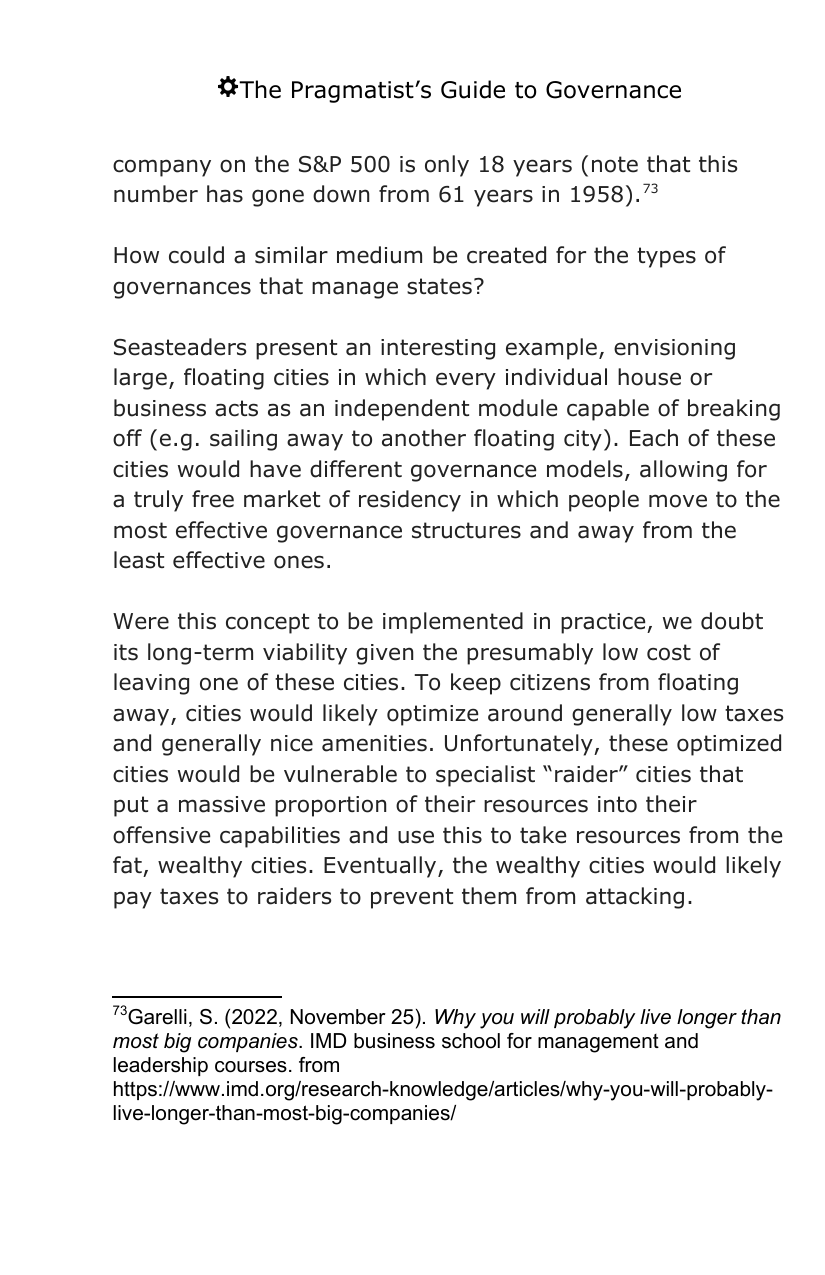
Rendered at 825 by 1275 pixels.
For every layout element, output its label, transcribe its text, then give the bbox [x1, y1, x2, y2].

text Were this concept to be implemented in practice, we doubt its long-term viability given the presumably low cost of leaving one of these cities. To keep citizens from floating away, cities would likely optimize around generally low taxes and generally nice amenities. Unfortunately, these optimized cities would be vulnerable to specialist “raider” cities that put a massive proportion of their resources into their offensive capabilities and use this to take resources from the fat, wealthy cities. Eventually, the wealthy cities would likely pay taxes to raiders to prevent them from attacking. [112, 608, 787, 909]
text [112, 150, 787, 207]
text How could a similar medium be created for the types of governances that manage states? [112, 242, 787, 299]
text Seasteaders present an interesting example, envisioning large, floating cities in which every individual house or business acts as an independent module capable of breaking off (e.g. sailing away to another floating city). Each of these cities would have different governance models, allowing for a truly free market of residency in which people move to the most effective governance structures and away from the least effective ones. [112, 333, 787, 573]
picture [217, 75, 239, 98]
